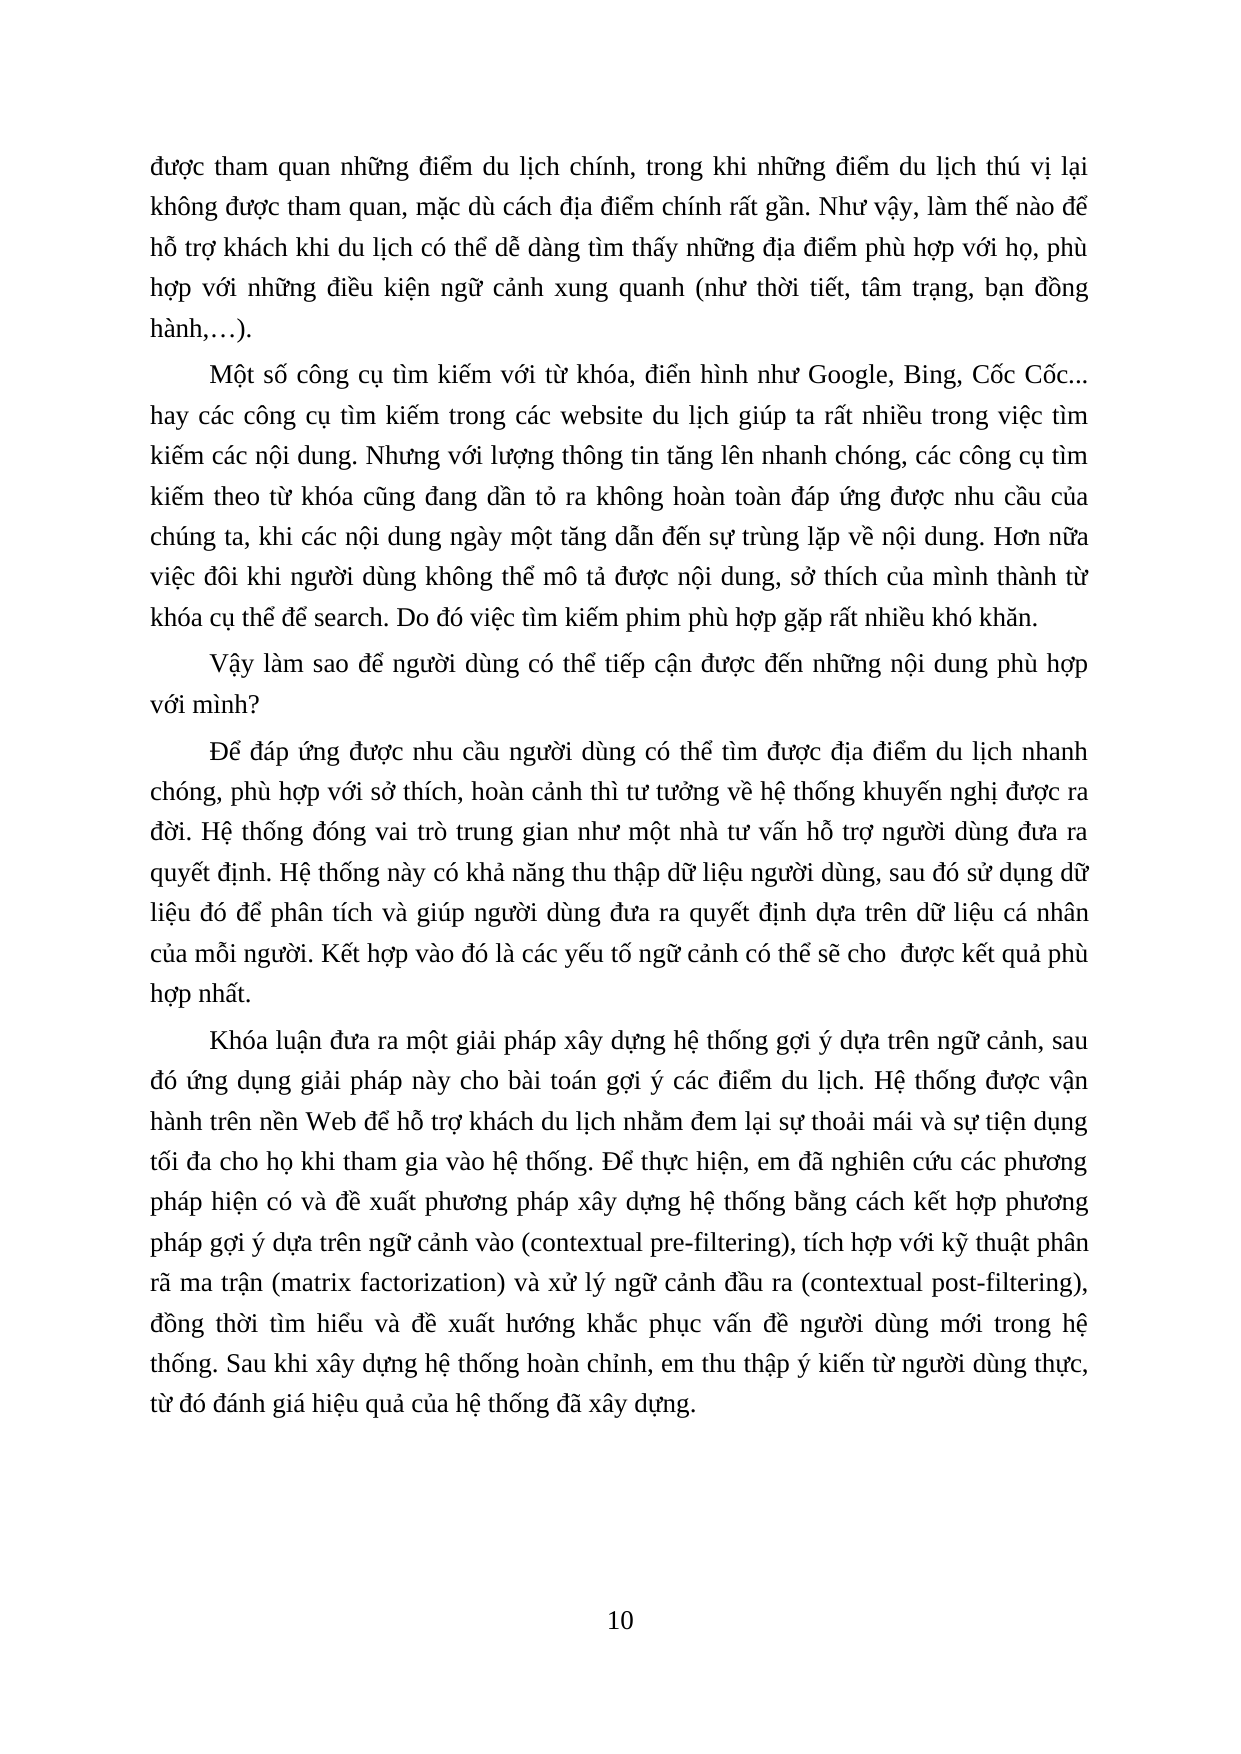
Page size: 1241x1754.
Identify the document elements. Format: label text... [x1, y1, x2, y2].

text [150, 150, 1090, 343]
text Khóa luận đưa ra một giải pháp xây dựng hệ thống gợi ý dựa trên ngữ cảnh, sau đó ứng dụng giải pháp này cho bài toán gợi ý các điểm du lịch. Hệ thống được vận hành trên nền Web để hỗ trợ khách du lịch nhằm đem lại sự thoải mái và sự tiện dụng tối đa cho họ khi tham gia vào hệ thống. Để thực hiện, em đã nghiên cứu các phương pháp hiện có và đề xuất phương pháp xây dựng hệ thống bằng cách kết hợp phương pháp gợi ý dựa trên ngữ cảnh vào (contextual pre-filtering), tích hợp với kỹ thuật phân rã ma trận (matrix factorization) và xử lý ngữ cảnh đầu ra (contextual post-filtering), đồng thời tìm hiểu và đề xuất hướng khắc phục vấn đề người dùng mới trong hệ thống. Sau khi xây dựng hệ thống hoàn chỉnh, em thu thập ý kiến từ người dùng thực, từ đó đánh giá hiệu quả của hệ thống đã xây dựng. [150, 1024, 1090, 1419]
text Vậy làm sao để người dùng có thể tiếp cận được đến những nội dung phù hợp với mình? [150, 647, 1090, 719]
text Một số công cụ tìm kiếm với từ khóa, điển hình như Google, Bing, Cốc Cốc... hay các công cụ tìm kiếm trong các website du lịch giúp ta rất nhiều trong việc tìm kiếm các nội dung. Nhưng với lượng thông tin tăng lên nhanh chóng, các công cụ tìm kiếm theo từ khóa cũng đang dần tỏ ra không hoàn toàn đáp ứng được nhu cầu của chúng ta, khi các nội dung ngày một tăng dẫn đến sự trùng lặp về nội dung. Hơn nữa việc đôi khi người dùng không thể mô tả được nội dung, sở thích của mình thành từ khóa cụ thể để search. Do đó việc tìm kiếm phim phù hợp gặp rất nhiều khó khăn. [150, 358, 1090, 632]
text Để đáp ứng được nhu cầu người dùng có thể tìm được địa điểm du lịch nhanh chóng, phù hợp với sở thích, hoàn cảnh thì tư tưởng về hệ thống khuyến nghị được ra đời. Hệ thống đóng vai trò trung gian như một nhà tư vấn hỗ trợ người dùng đưa ra quyết định. Hệ thống này có khả năng thu thập dữ liệu người dùng, sau đó sử dụng dữ liệu đó để phân tích và giúp người dùng đưa ra quyết định dựa trên dữ liệu cá nhân của mỗi người. Kết hợp vào đó là các yếu tố ngữ cảnh có thể sẽ cho được kết quả phù hợp nhất. [150, 734, 1090, 1008]
